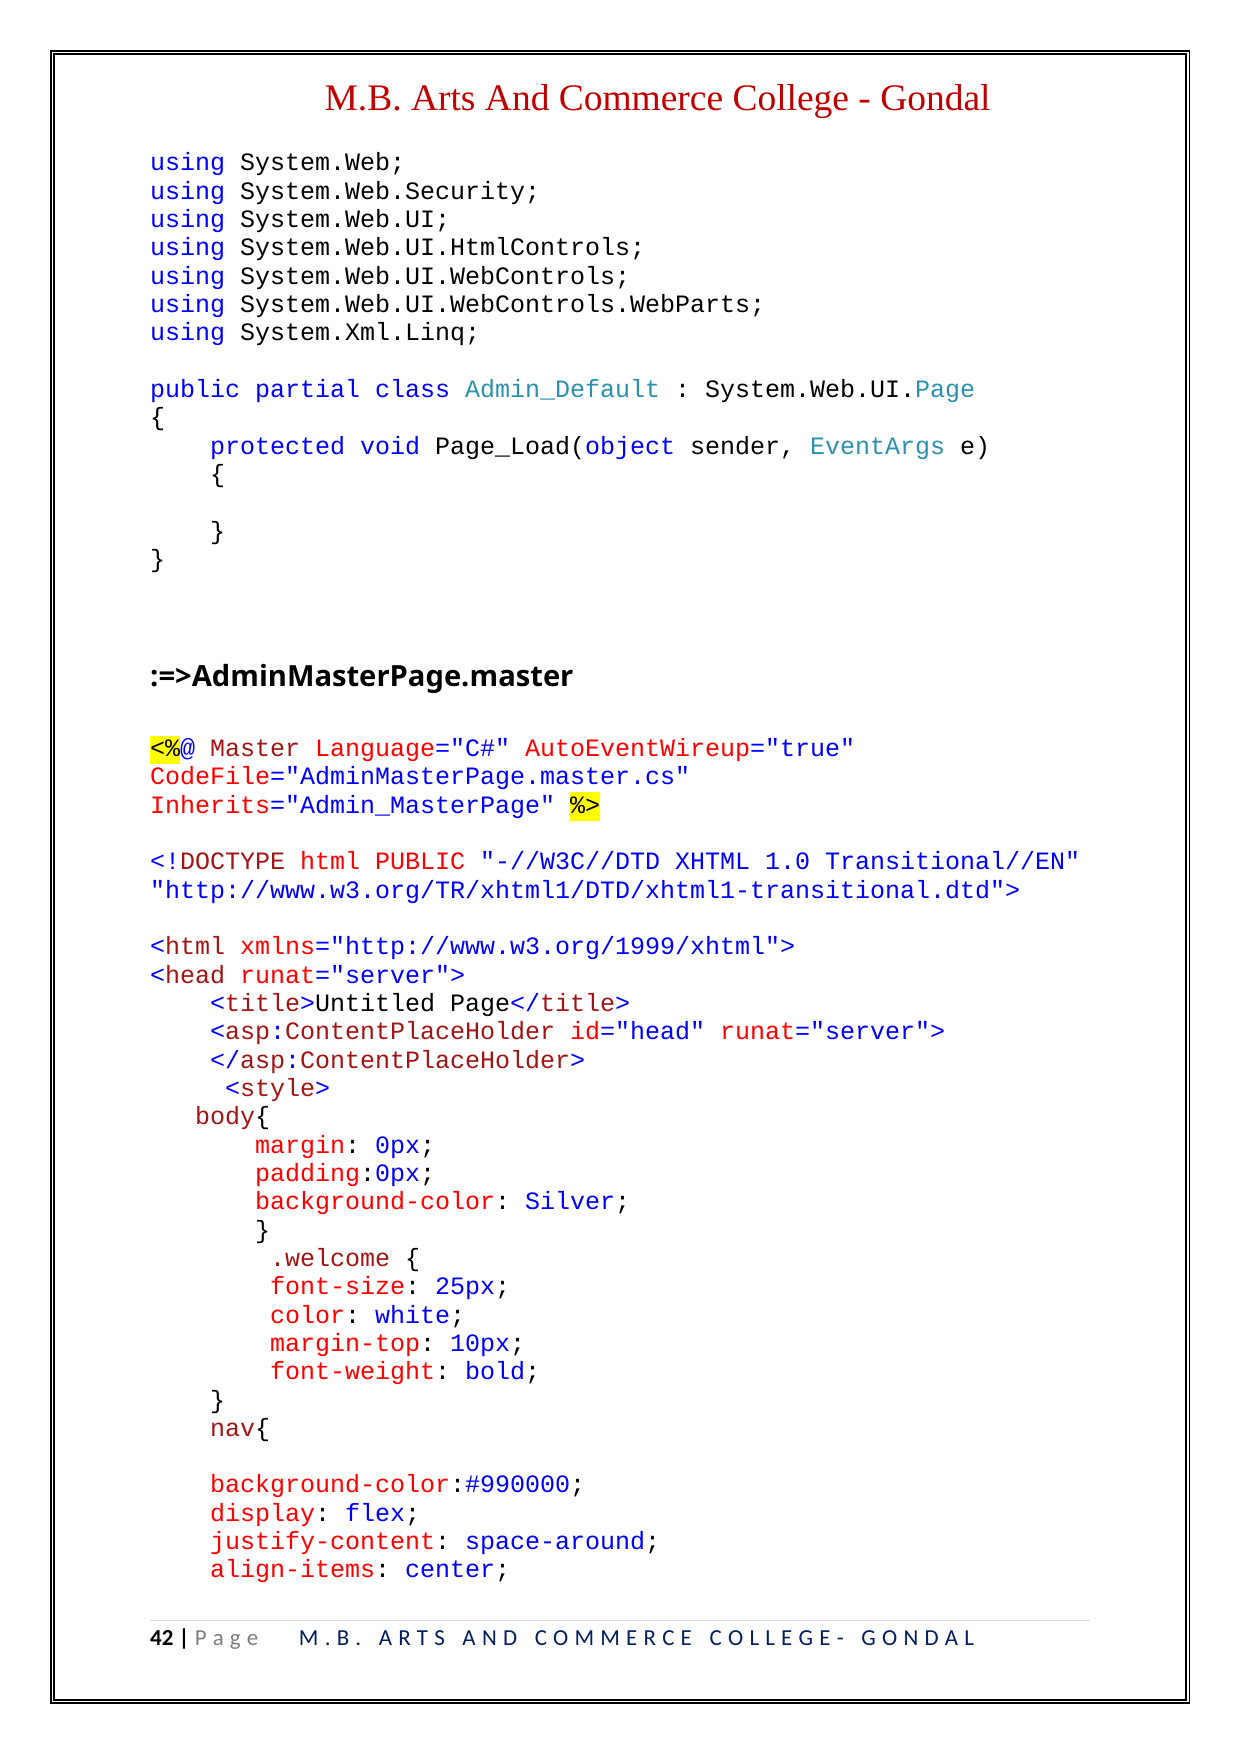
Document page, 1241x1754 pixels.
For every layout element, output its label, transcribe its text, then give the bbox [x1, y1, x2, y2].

text using System.Web.UI; [150, 207, 1090, 235]
text using System.Web.UI.HtmlControls; [150, 235, 1090, 263]
text align-items: center; [150, 1557, 1090, 1585]
text } [150, 518, 1090, 547]
text nav{ [150, 1416, 1090, 1444]
text .welcome { [150, 1246, 1090, 1274]
text using System.Web.UI.WebControls; [150, 263, 1090, 292]
text } [150, 1387, 1090, 1416]
text font-size: 25px; [150, 1274, 1090, 1302]
text <!DOCTYPE html PUBLIC "-//W3C//DTD XHTML 1.0 Transitional//EN" "http://www.w3.org/TR/xhtml1/DTD/xhtml1-transitional.dtd"> [150, 849, 1090, 906]
text public partial class Admin_Default : System.Web.UI.Page [150, 377, 1090, 405]
text using System.Web; [150, 150, 1090, 178]
text <html xmlns="http://www.w3.org/1999/xhtml"> [150, 934, 1090, 962]
text justify-content: space-around; [150, 1529, 1090, 1557]
text using System.Web.Security; [150, 178, 1090, 207]
text <head runat="server"> [150, 962, 1090, 991]
text using System.Web.UI.WebControls.WebParts; [150, 292, 1090, 320]
text color: white; [150, 1302, 1090, 1331]
text using System.Xml.Linq; [150, 320, 1090, 348]
text margin-top: 10px; [150, 1331, 1090, 1359]
text <%@ Master Language="C#" AutoEventWireup="true" CodeFile="AdminMasterPage.master.cs" Inherits="Admin_MasterPage" %> [150, 736, 1090, 821]
text { [150, 462, 1090, 490]
text font-weight: bold; [150, 1359, 1090, 1387]
text padding:0px; [150, 1161, 1090, 1189]
text protected void Page_Load(object sender, EventArgs e) [150, 433, 1090, 462]
text } [150, 1217, 1090, 1246]
text <style> [150, 1076, 1090, 1104]
text :=>AdminMasterPage.master [150, 655, 1090, 695]
text body{ [150, 1104, 1090, 1132]
text display: flex; [150, 1500, 1090, 1529]
text } [150, 547, 1090, 575]
text background-color:#990000; [150, 1472, 1090, 1500]
text <title>Untitled Page</title> [150, 991, 1090, 1019]
text margin: 0px; [150, 1132, 1090, 1161]
text <asp:ContentPlaceHolder id="head" runat="server"> [150, 1019, 1090, 1047]
text </asp:ContentPlaceHolder> [150, 1047, 1090, 1076]
text { [150, 405, 1090, 433]
text background-color: Silver; [150, 1189, 1090, 1217]
